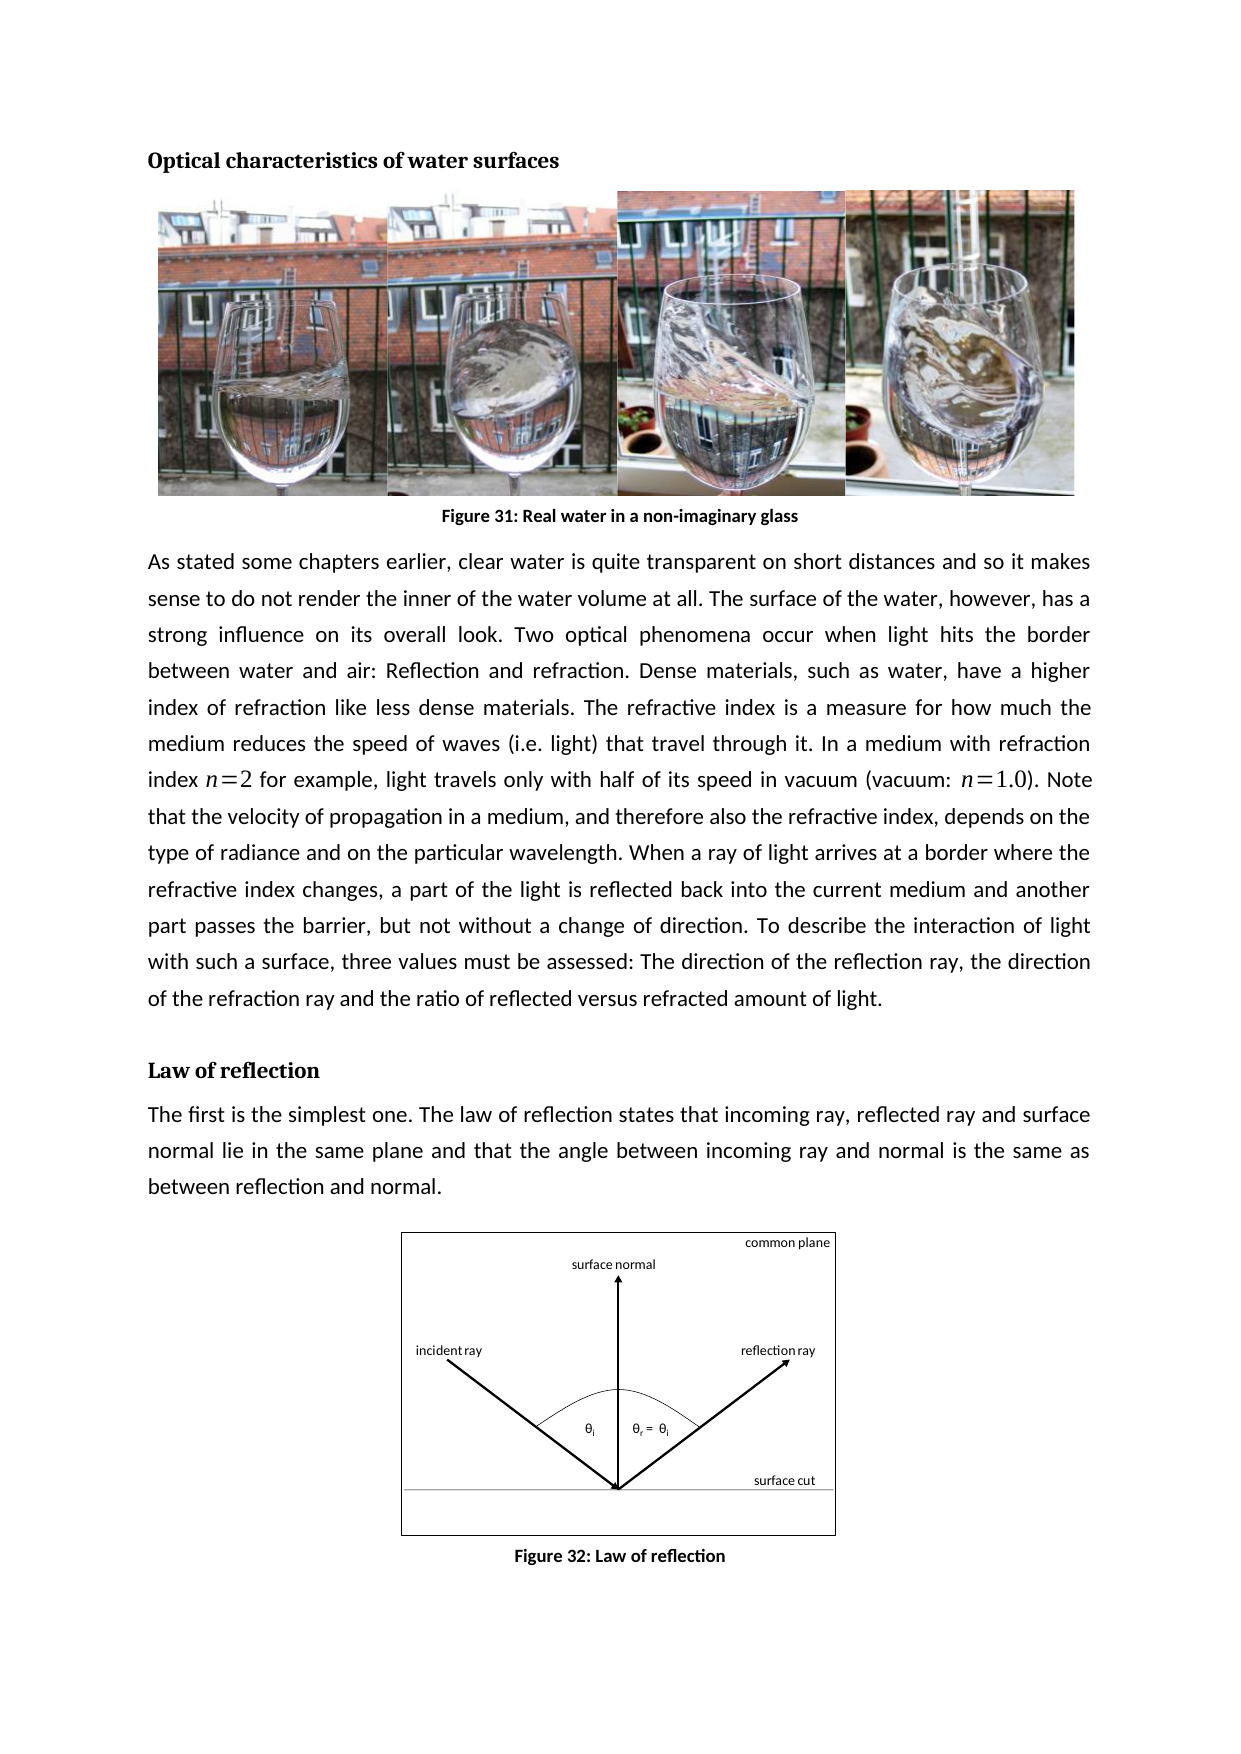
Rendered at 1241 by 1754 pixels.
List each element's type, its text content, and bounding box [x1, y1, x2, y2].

text Figure 32: Law of reflection [148, 1544, 1093, 1567]
text The first is the simplest one. The law of reflection states that incoming ray, reflected ray and surface normal lie in the same plane and that the angle between incoming ray and normal is the same as between reflection and normal. [148, 1100, 1093, 1201]
table_header [136, 190, 1096, 504]
picture [158, 189, 1075, 496]
text As stated some chapters earlier, clear water is quite transparent on short distances and so it makes sense to do not render the inner of the water volume at all. The surface of the water, however, has a strong influence on its overall look. Two optical phenomena occur when light hits the border between water and air: Reflection and refraction. Dense materials, such as water, have a higher index of refraction like less dense materials. The refractive index is a measure for how much the medium reduces the speed of waves (i.e. light) that travel through it. In a medium with refraction index for example, light travels only with half of its speed in vacuum (vacuum: ). Note that the velocity of propagation in a medium, and therefore also the refractive index, depends on the type of radiance and on the particular wavelength. When a ray of light arrives at a border where the refractive index changes, a part of the light is reflected back into the current medium and another part passes the barrier, but not without a change of direction. To describe the interaction of light with such a surface, three values must be assessed: The direction of the reflection ray, the direction of the refraction ray and the ratio of reflected versus refracted amount of light. [148, 547, 1093, 1012]
subtitle Optical characteristics of water surfaces [148, 148, 1093, 174]
subtitle Law of reflection [148, 1058, 1093, 1084]
